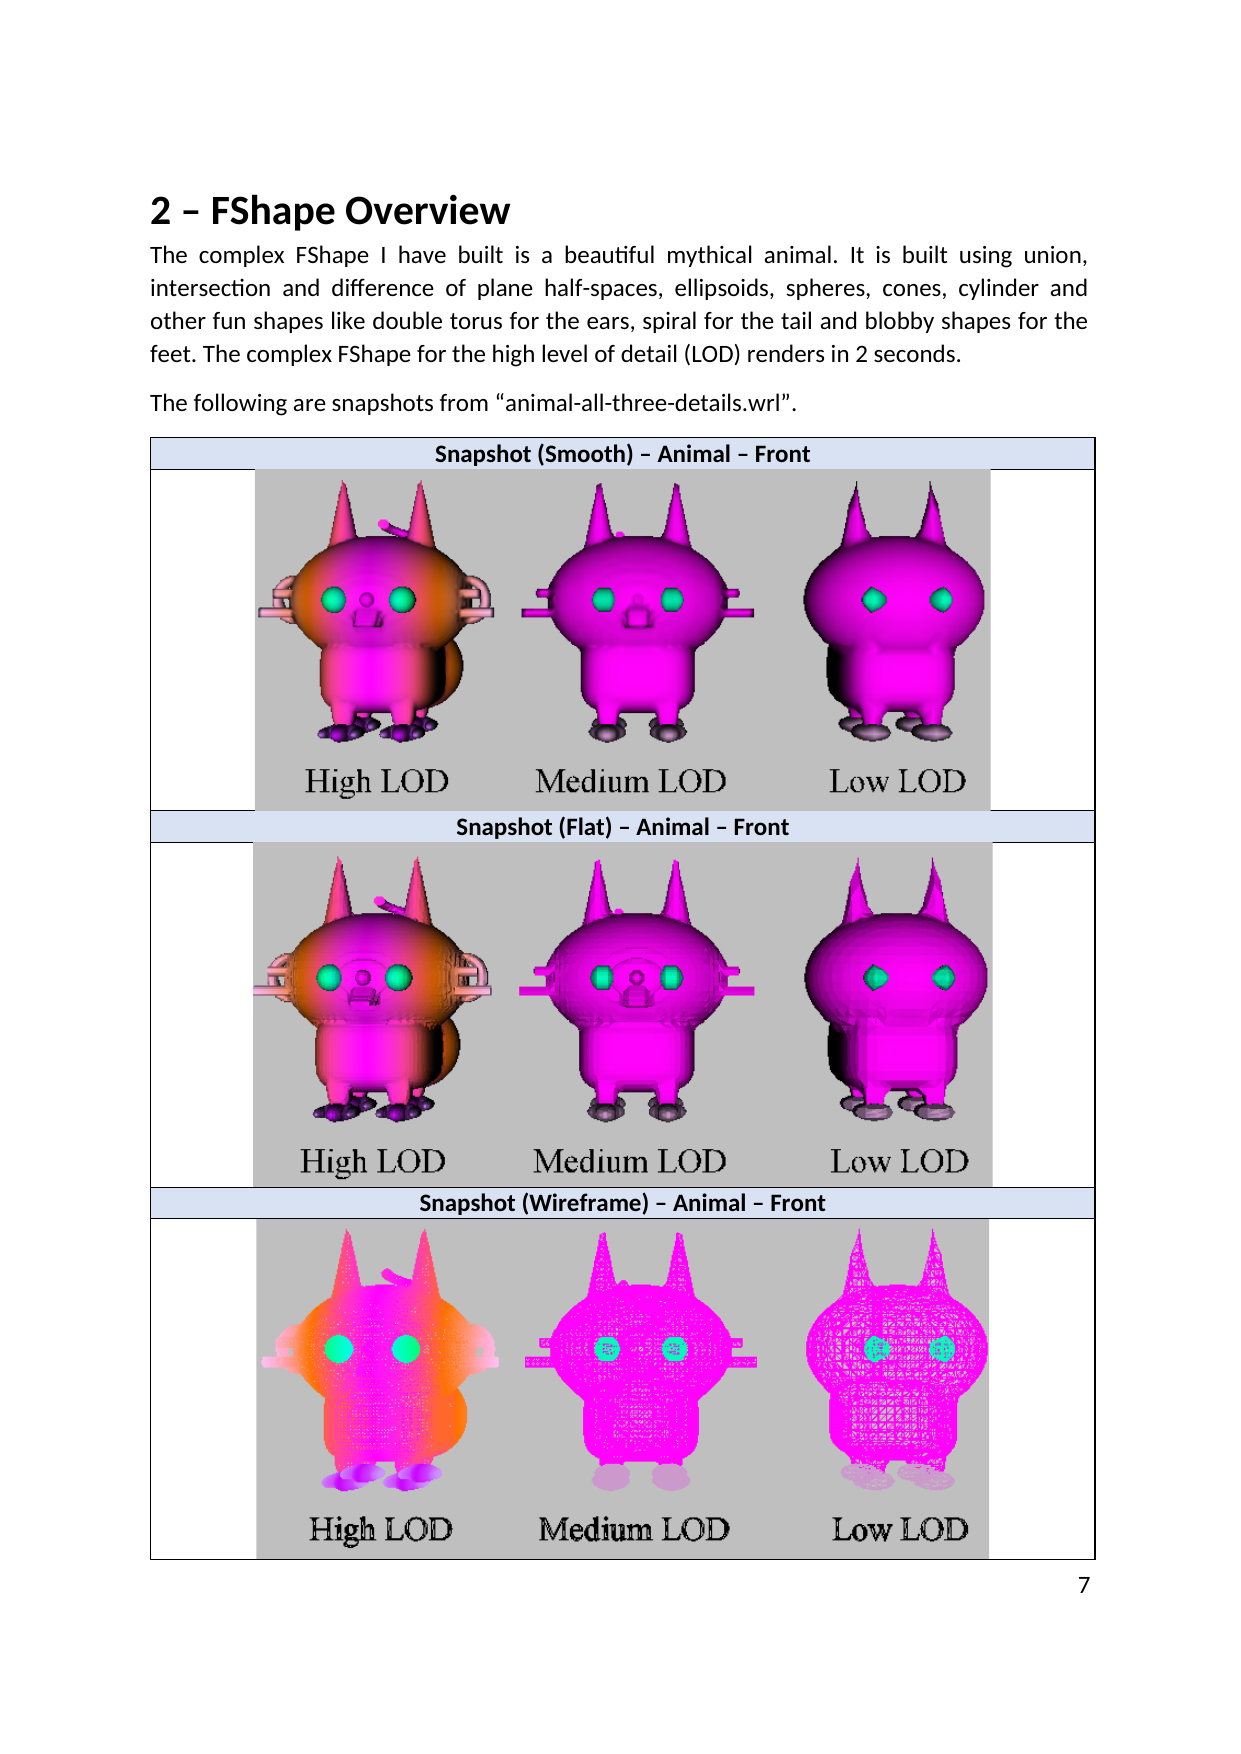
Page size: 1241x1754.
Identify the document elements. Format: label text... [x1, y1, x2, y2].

table_header Snapshot (Smooth) – Animal – Front [151, 438, 1094, 469]
table_cell [151, 843, 253, 1187]
table_cell Snapshot (Flat) – Animal – Front [151, 811, 1094, 842]
text The following are snapshots from “animal-all-three-details.wrl”. [150, 387, 1090, 418]
picture [254, 469, 991, 811]
text The complex FShape I have built is a beautiful mythical animal. It is built using union, intersection and difference of plane half-spaces, ellipsoids, spheres, cones, cylinder and other fun shapes like double torus for the ears, spiral for the tail and blobby shapes for the feet. The complex FShape for the high level of detail (LOD) renders in 2 seconds. [150, 239, 1090, 368]
picture [256, 1219, 990, 1559]
table_cell [991, 470, 1094, 810]
table_cell [990, 1219, 1094, 1559]
table_cell [151, 470, 254, 810]
table_cell [993, 843, 1094, 1187]
subtitle 2 – FShape Overview [150, 184, 1090, 235]
picture [253, 842, 993, 1187]
table_cell Snapshot (Wireframe) – Animal – Front [151, 1188, 1094, 1218]
table_cell [151, 1219, 256, 1559]
